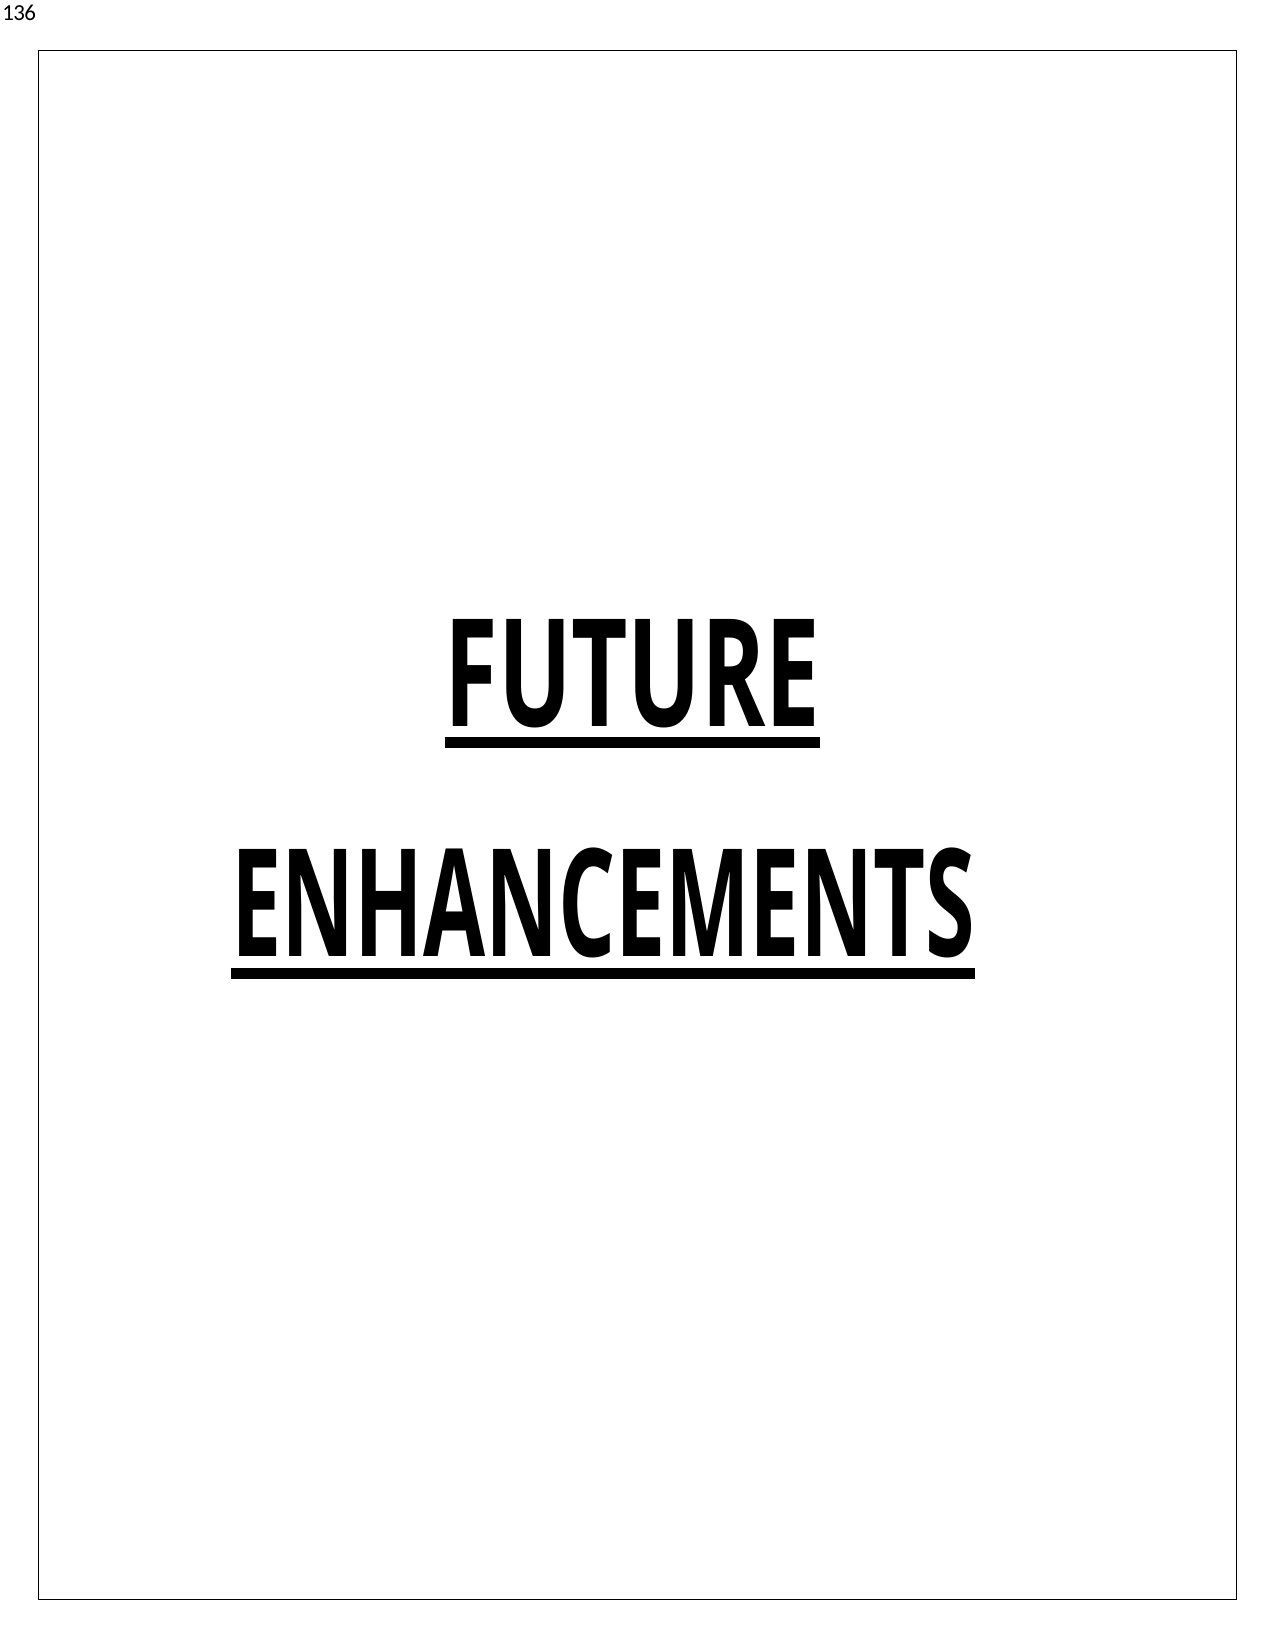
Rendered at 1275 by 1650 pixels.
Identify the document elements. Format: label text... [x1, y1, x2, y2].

subtitle FUTURE ENHANCEMENTS [231, 566, 1236, 1001]
